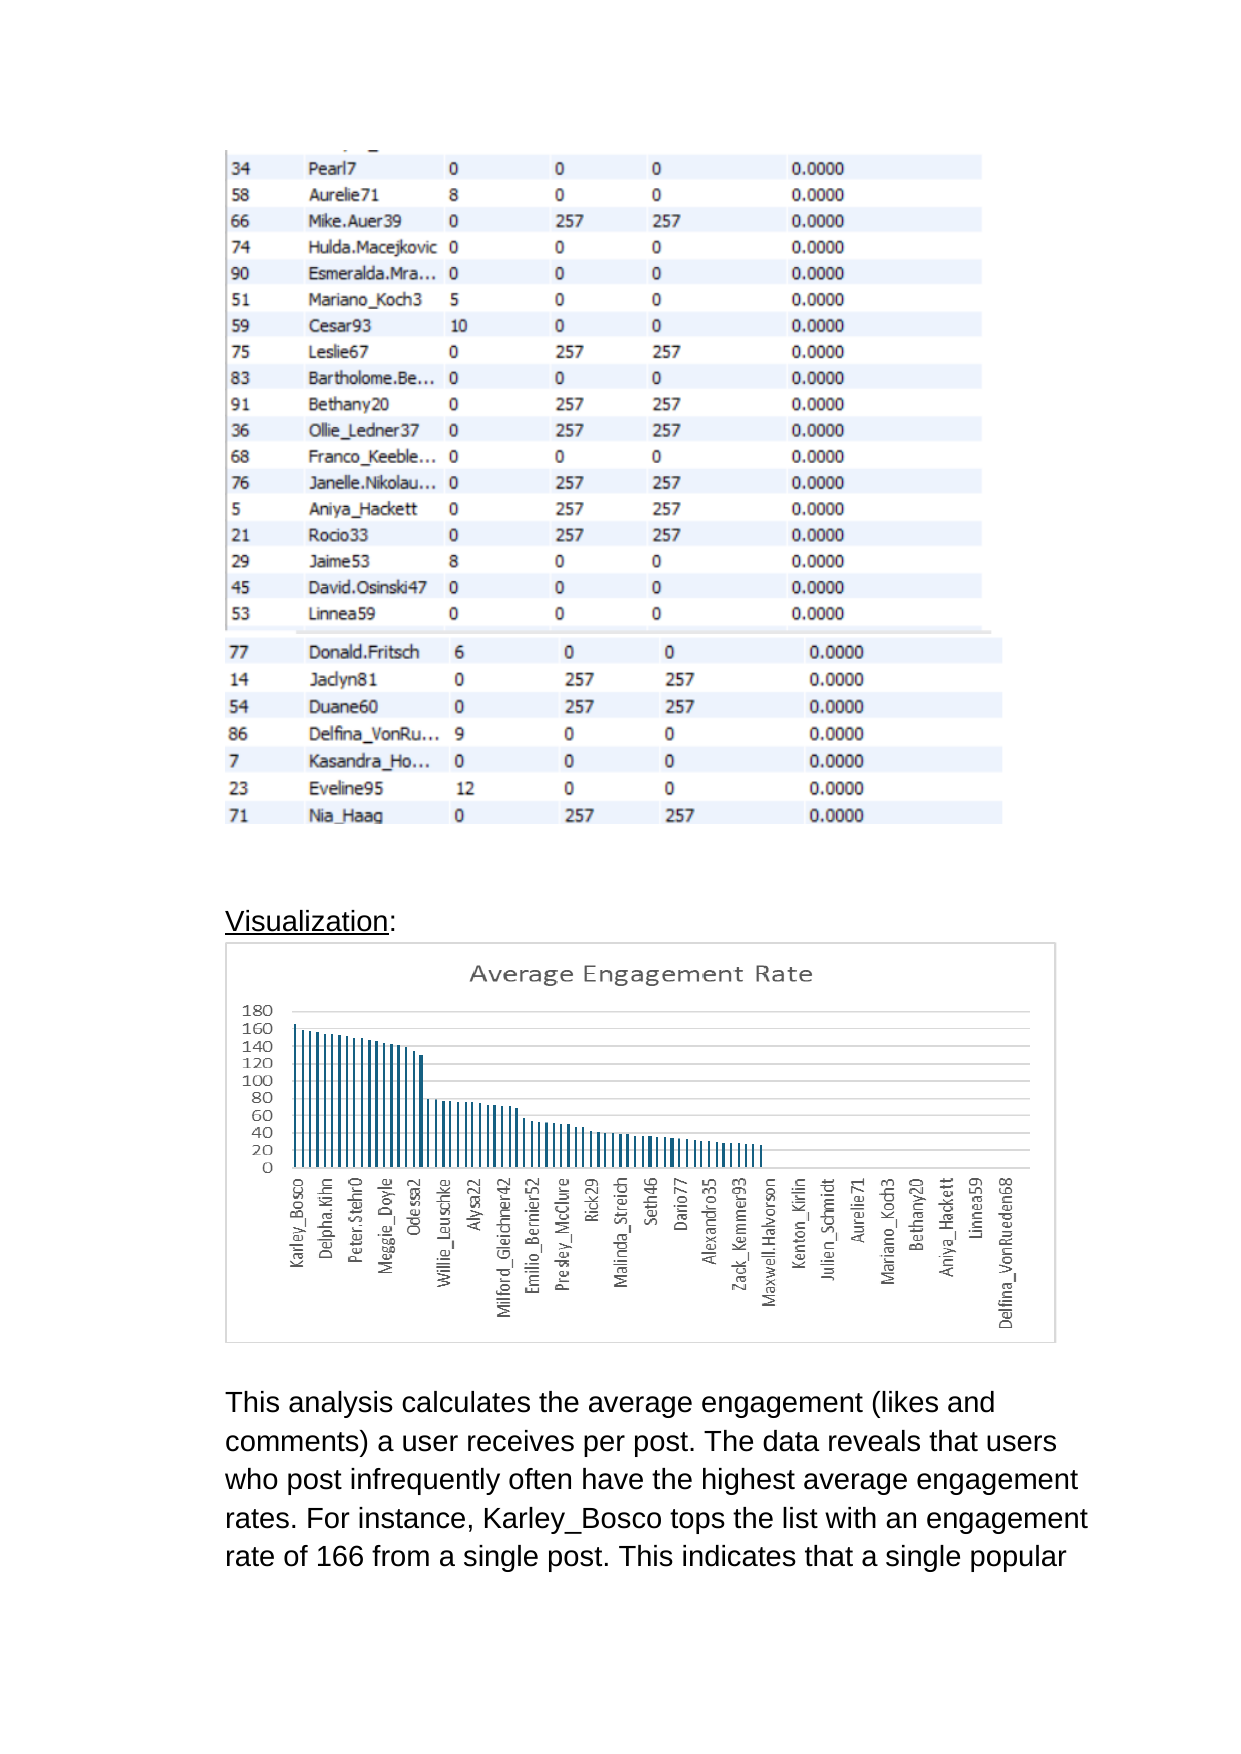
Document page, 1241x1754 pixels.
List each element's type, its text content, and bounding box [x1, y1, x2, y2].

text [225, 1385, 1090, 1573]
text Visualization: [225, 904, 1090, 938]
picture [225, 637, 1003, 824]
picture [225, 150, 992, 634]
picture [225, 942, 1057, 1343]
